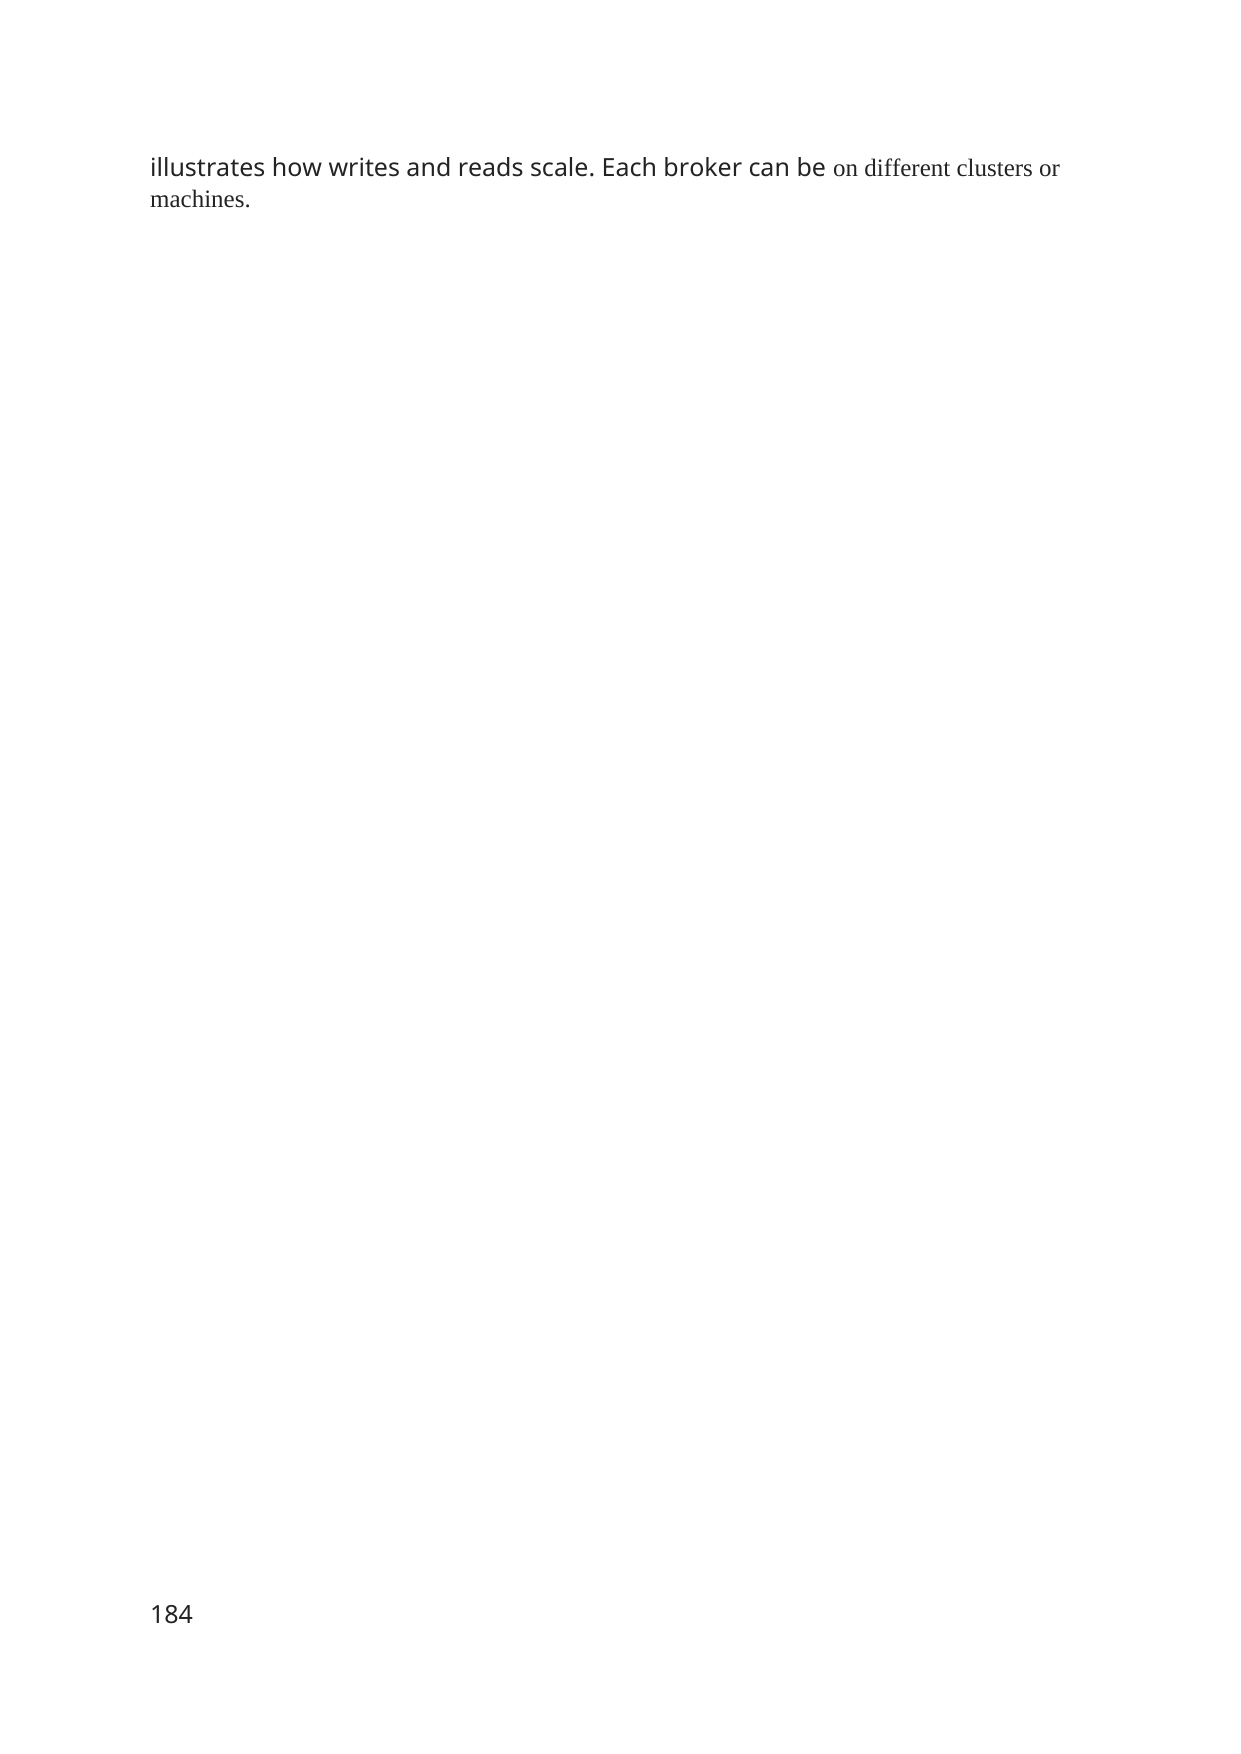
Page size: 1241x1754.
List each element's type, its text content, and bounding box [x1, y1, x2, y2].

text Kafka is a sharded message queue, which means that it has replication, distributed writes and other features built in, the below series of diagrams illustrates how writes and reads scale. Each broker can be on different clusters or machines. [150, 150, 1090, 213]
